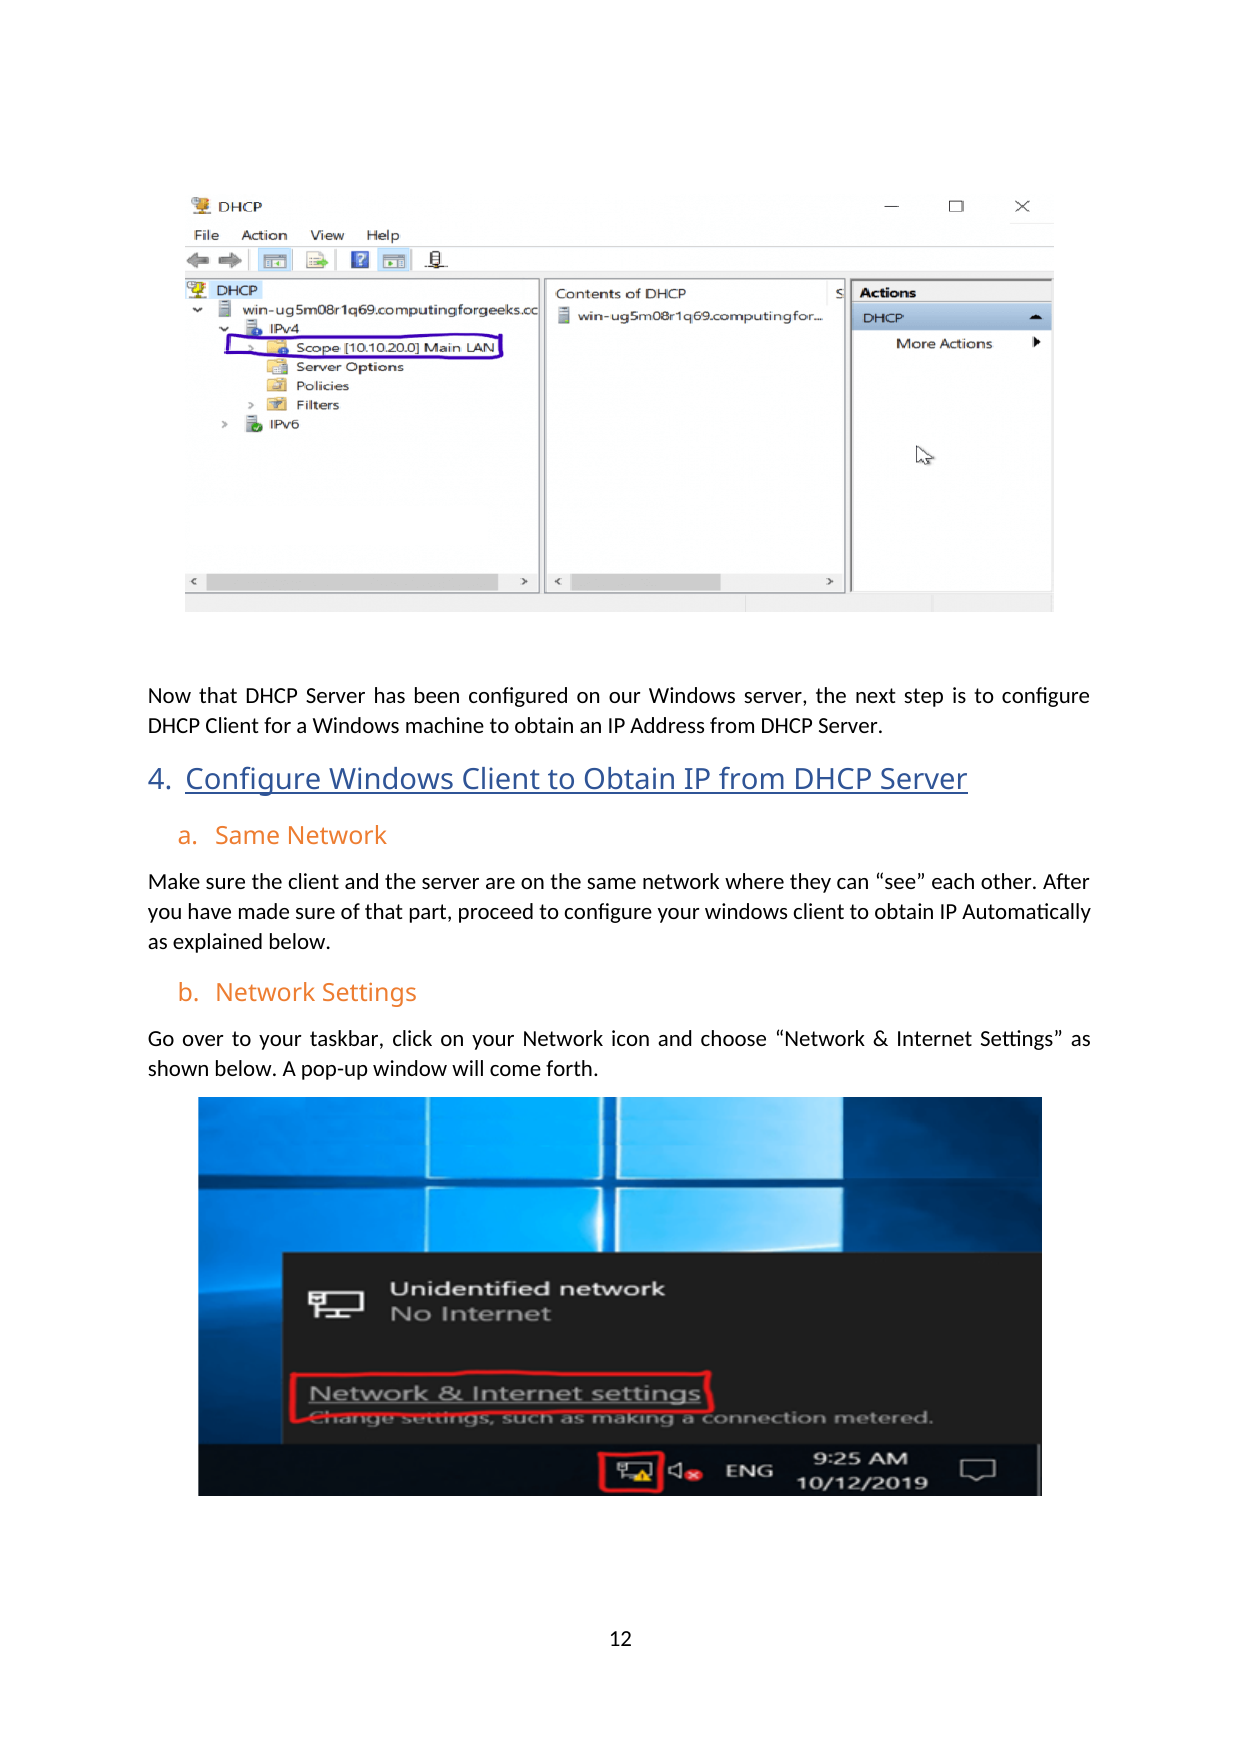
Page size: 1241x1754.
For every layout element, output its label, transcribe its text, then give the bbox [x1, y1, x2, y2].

subtitle Configure Windows Client to Obtain IP from DHCP Server [148, 758, 1093, 798]
subtitle Network Settings [177, 974, 1093, 1008]
text Go over to your taskbar, click on your Network icon and choose “Network & Internet Settings” as shown below. A pop-up window will come forth. [148, 1024, 1093, 1082]
picture [185, 194, 1054, 612]
text Now that DHCP Server has been configured on our Windows server, the next step is to configure DHCP Client for a Windows machine to obtain an IP Address from DHCP Server. [148, 681, 1093, 739]
text Make sure the client and the server are on the same network where they can “see” each other. After you have made sure of that part, proceed to configure your windows client to obtain IP Automatically as explained below. [148, 867, 1093, 956]
subtitle Same Network [177, 818, 1093, 852]
picture [198, 1097, 1042, 1496]
